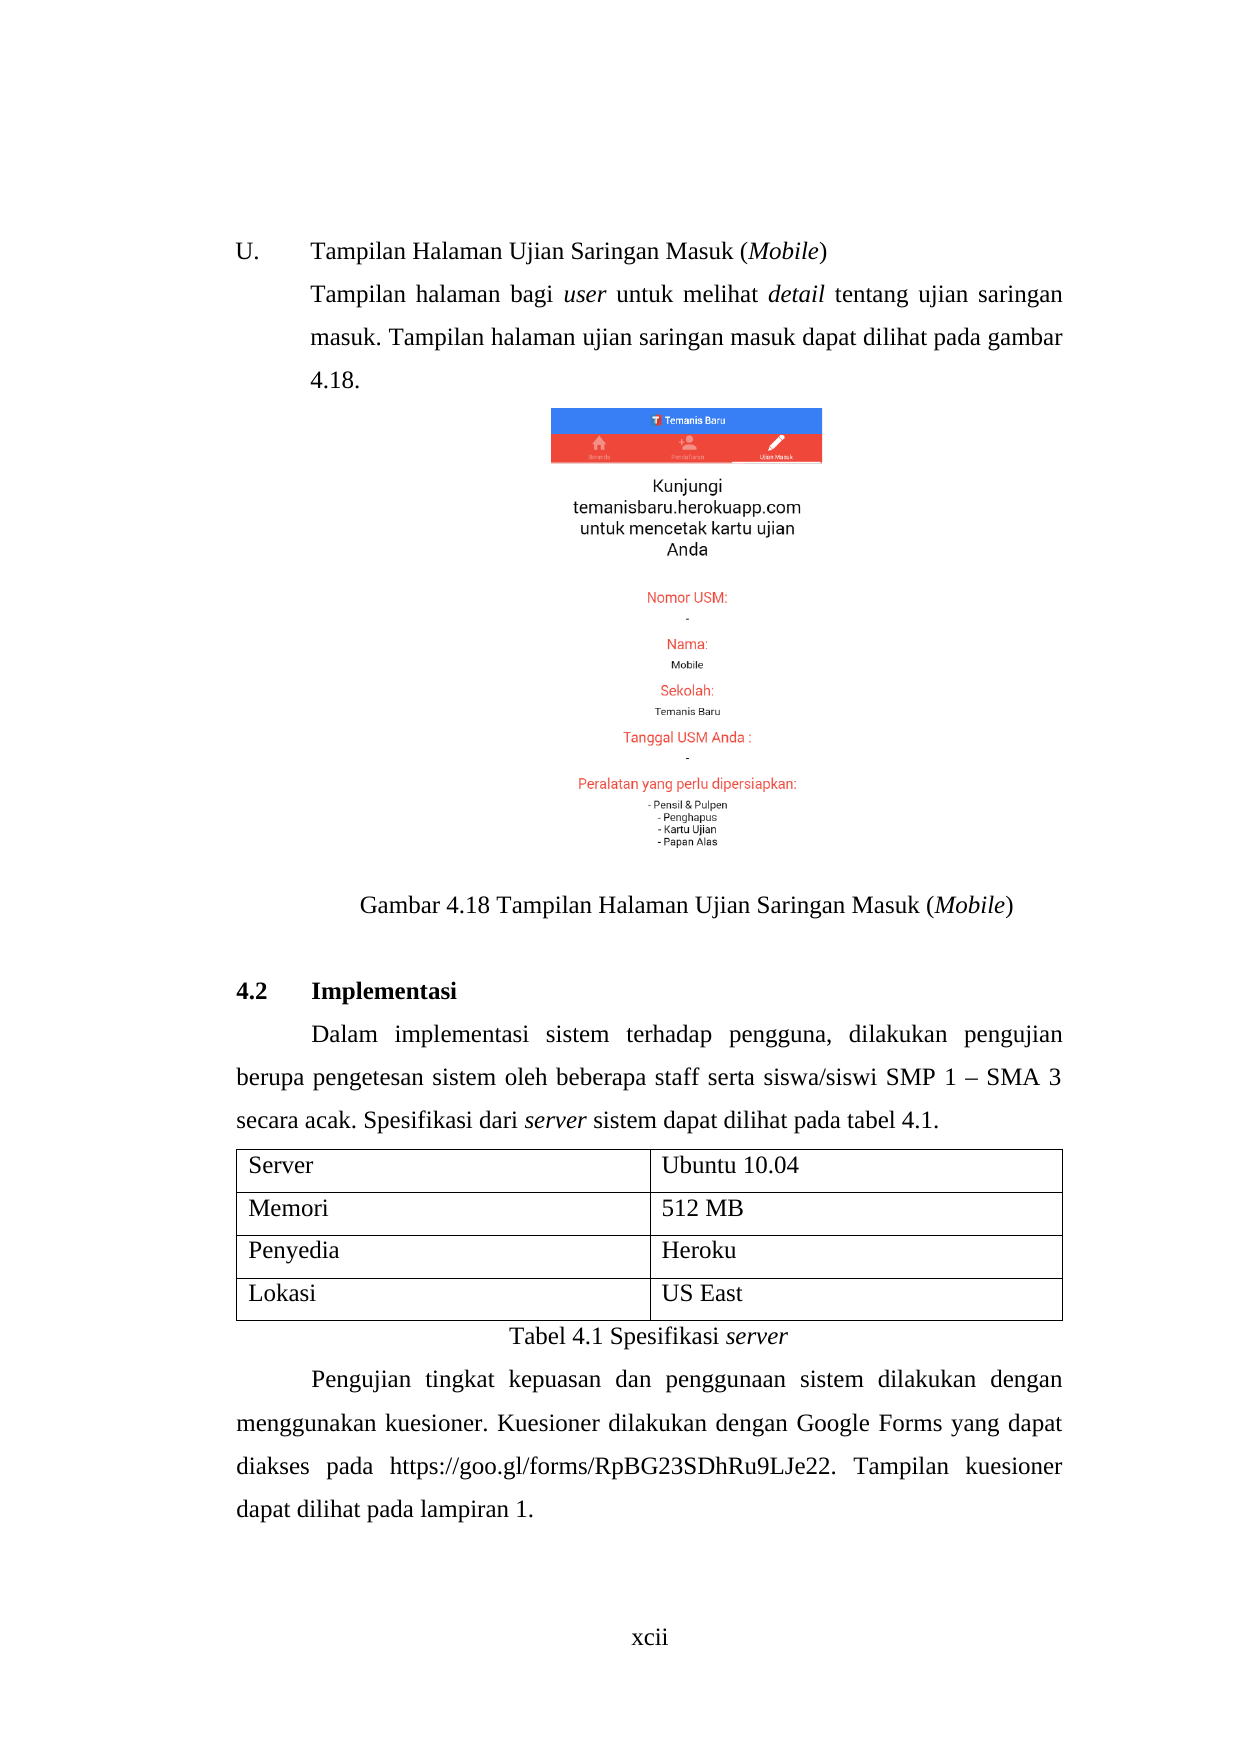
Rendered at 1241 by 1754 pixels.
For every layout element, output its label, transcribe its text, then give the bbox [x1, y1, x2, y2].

table_header Ubuntu 10.04 [651, 1150, 1062, 1192]
text Tabel 4.1 Spesifikasi server [236, 1321, 1063, 1350]
text Pengujian tingkat kepuasan dan penggunaan sistem dilakukan dengan menggunakan kuesioner. Kuesioner dilakukan dengan Google Forms yang dapat diakses pada https://goo.gl/forms/RpBG23SDhRu9LJe22. Tampilan kuesioner dapat dilihat pada lampiran 1. [236, 1364, 1063, 1523]
table_header Server [237, 1150, 650, 1192]
table_cell Penyedia [237, 1236, 650, 1277]
picture [551, 408, 823, 876]
text 4.2 Implementasi [236, 976, 1063, 1005]
table_cell Lokasi [237, 1279, 650, 1320]
text Dalam implementasi sistem terhadap pengguna, dilakukan pengujian berupa pengetesan sistem oleh beberapa staff serta siswa/siswi SMP 1 – SMA 3 secara acak. Spesifikasi dari server sistem dapat dilihat pada tabel 4.1. [236, 1019, 1063, 1134]
list Gambar 4.18 Tampilan Halaman Ujian Saringan Masuk (Mobile) [310, 890, 1063, 919]
table_cell Memori [237, 1193, 650, 1234]
list Tampilan halaman bagi user untuk melihat detail tentang ujian saringan masuk. Tampilan halaman ujian saringan masuk dapat dilihat pada gambar 4.18. [310, 279, 1063, 394]
table_cell Heroku [651, 1236, 1062, 1277]
table_cell US East [651, 1279, 1062, 1320]
table_cell 512 MB [651, 1193, 1062, 1234]
list Tampilan Halaman Ujian Saringan Masuk (Mobile) [235, 236, 1063, 265]
